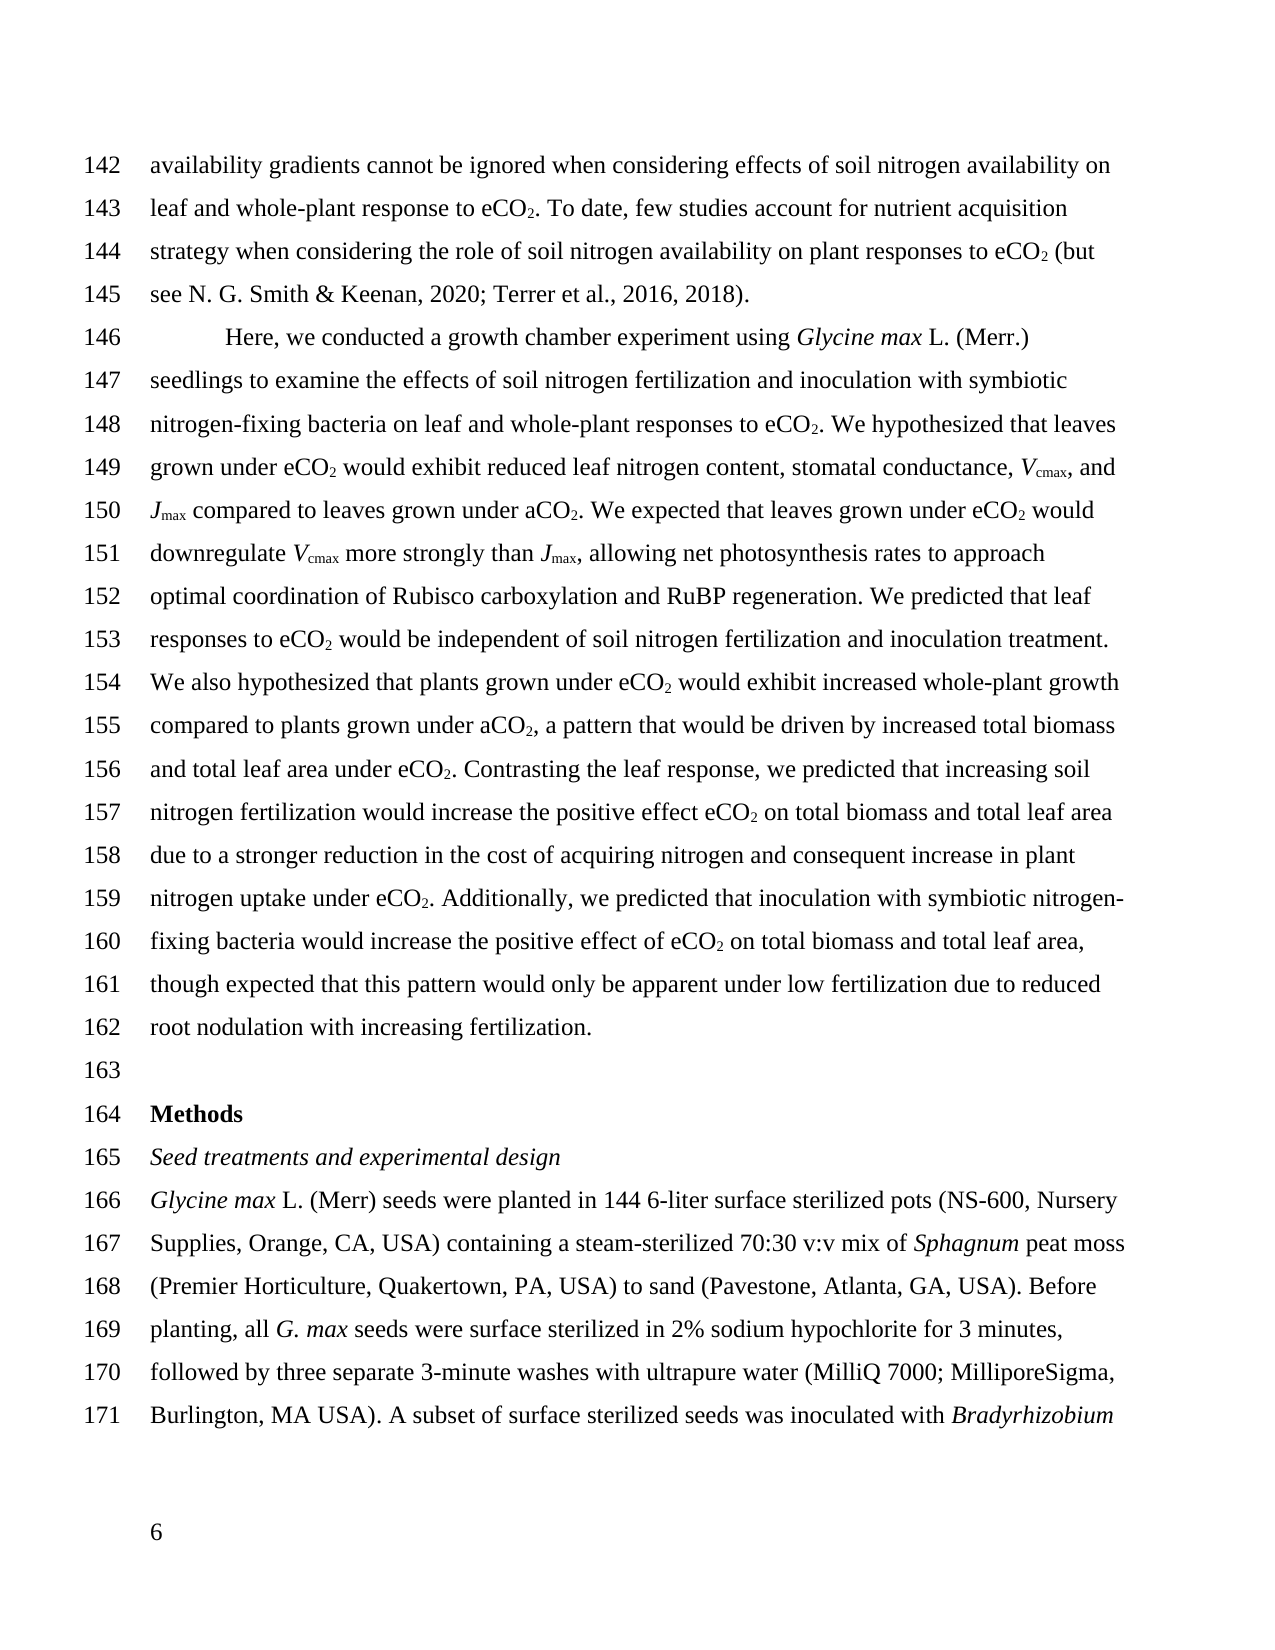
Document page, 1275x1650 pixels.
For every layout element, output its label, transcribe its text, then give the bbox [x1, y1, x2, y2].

text Here, we conducted a growth chamber experiment using Glycine max L. (Merr.) seedlings to examine the effects of soil nitrogen fertilization and inoculation with symbiotic nitrogen-fixing bacteria on leaf and whole-plant responses to eCO2. We hypothesized that leaves grown under eCO2 would exhibit reduced leaf nitrogen content, stomatal conductance, Vcmax, and Jmax compared to leaves grown under aCO2. We expected that leaves grown under eCO2 would downregulate Vcmax more strongly than Jmax, allowing net photosynthesis rates to approach optimal coordination of Rubisco carboxylation and RuBP regeneration. We predicted that leaf responses to eCO2 would be independent of soil nitrogen fertilization and inoculation treatment. We also hypothesized that plants grown under eCO2 would exhibit increased whole-plant growth compared to plants grown under aCO2, a pattern that would be driven by increased total biomass and total leaf area under eCO2. Contrasting the leaf response, we predicted that increasing soil nitrogen fertilization would increase the positive effect eCO2 on total biomass and total leaf area due to a stronger reduction in the cost of acquiring nitrogen and consequent increase in plant nitrogen uptake under eCO2. Additionally, we predicted that inoculation with symbiotic nitrogen-fixing bacteria would increase the positive effect of eCO2 on total biomass and total leaf area, though expected that this pattern would only be apparent under low fertilization due to reduced root nodulation with increasing fertilization. [150, 322, 1125, 1041]
text Seed treatments and experimental design [150, 1142, 1125, 1171]
text Methods [150, 1099, 1125, 1127]
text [150, 150, 1125, 308]
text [150, 1185, 1125, 1429]
